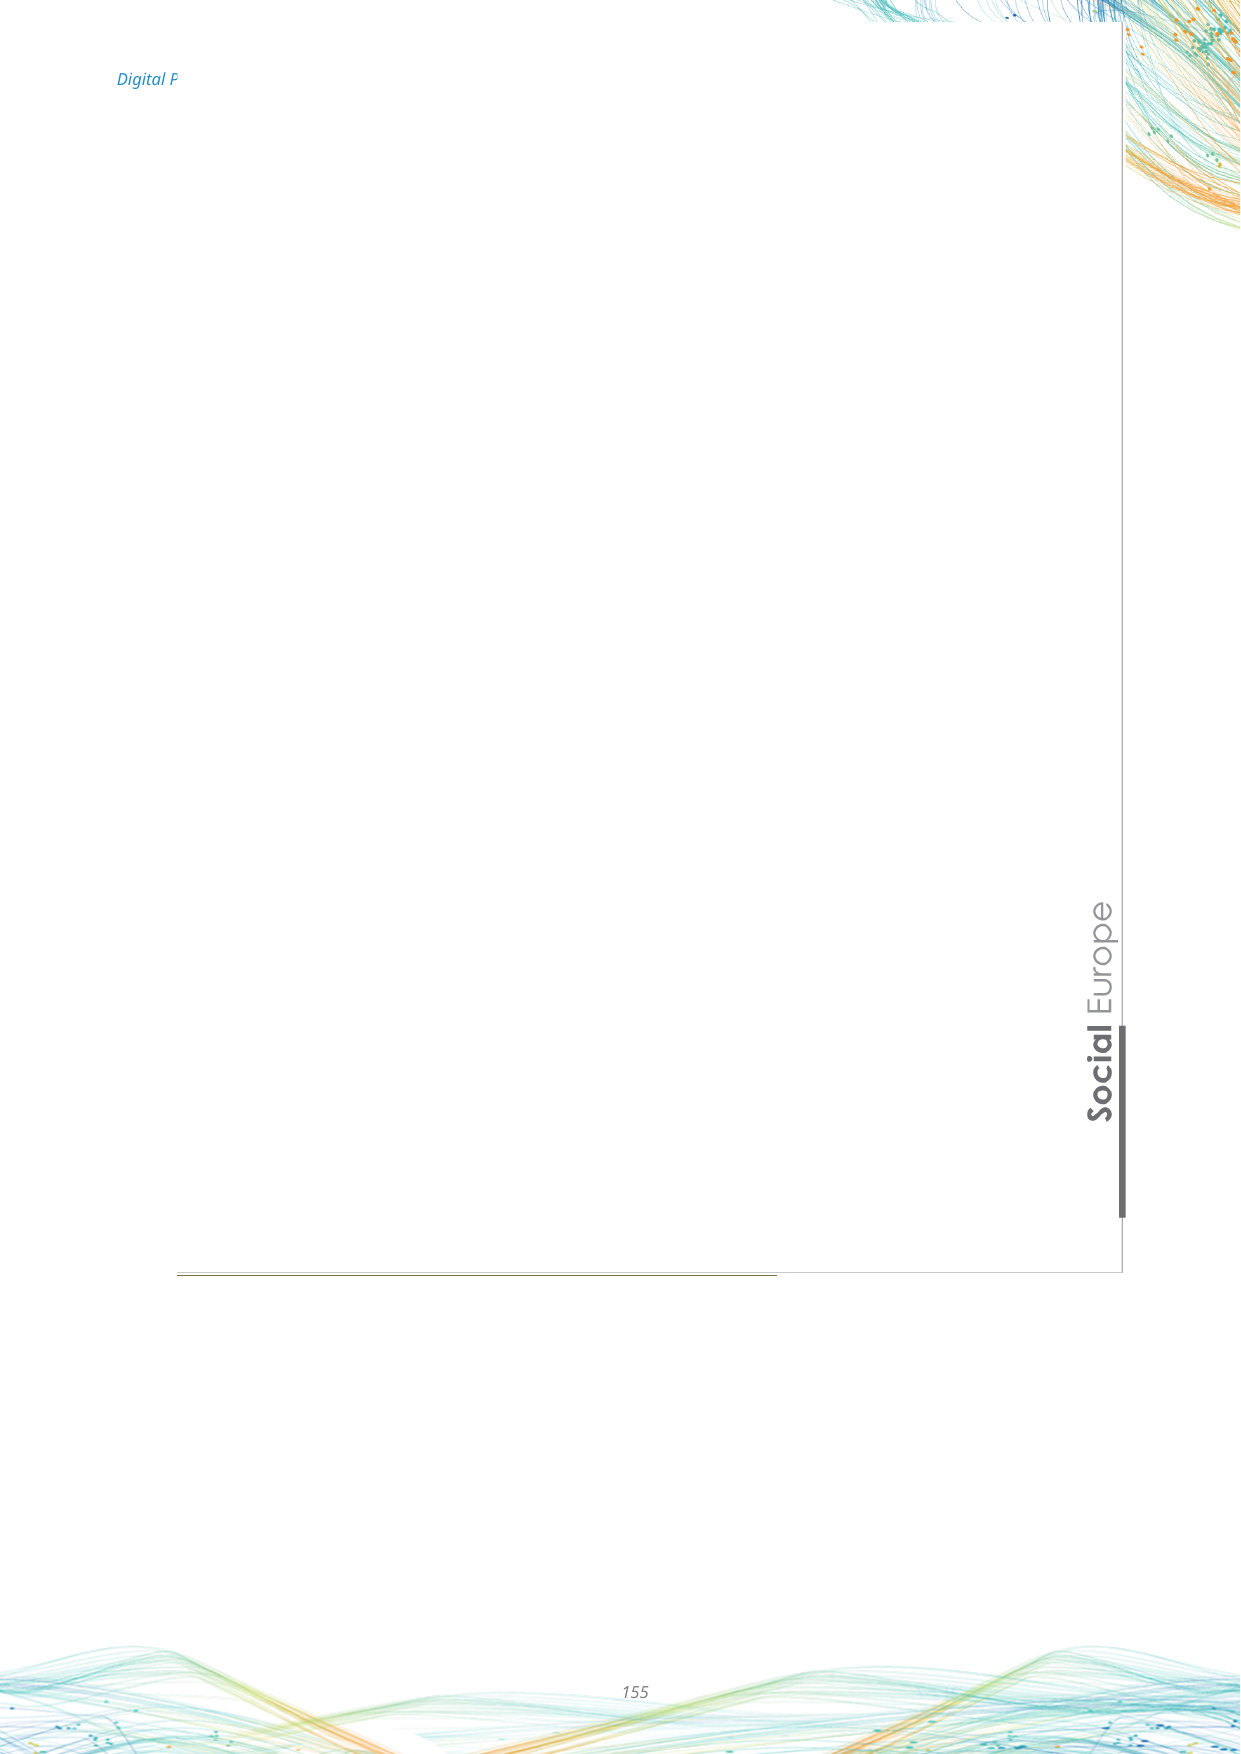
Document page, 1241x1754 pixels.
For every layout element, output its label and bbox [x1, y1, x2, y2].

picture [177, 0, 1241, 1273]
picture [0, 1621, 1241, 1754]
